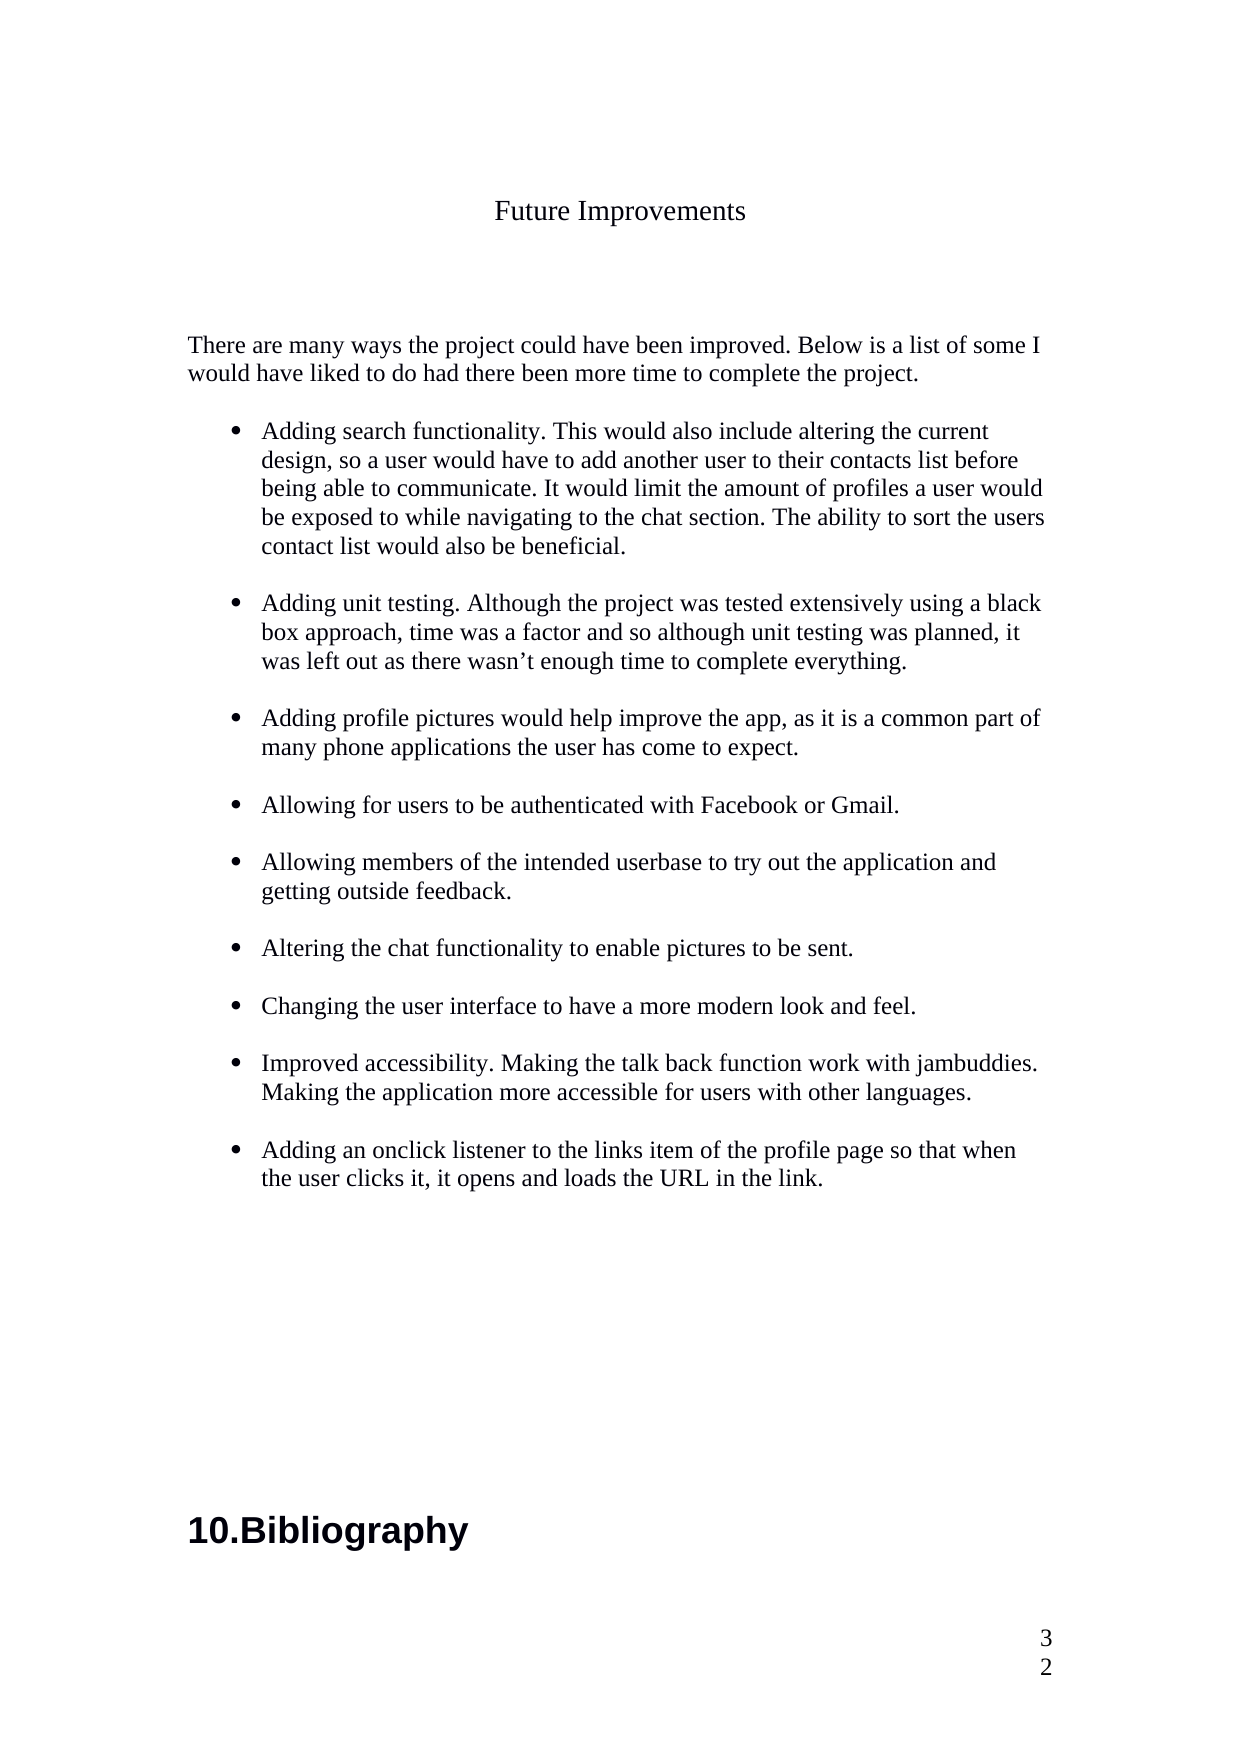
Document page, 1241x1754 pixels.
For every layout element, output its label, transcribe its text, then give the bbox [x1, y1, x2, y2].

list Adding profile pictures would help improve the app, as it is a common part of many phone applications the user has come to expect. [232, 703, 1053, 761]
list Improved accessibility. Making the talk back function work with jambuddies. Making the application more accessible for users with other languages. [232, 1048, 1053, 1106]
list Adding search functionality. This would also include altering the current design, so a user would have to add another user to their contacts list before being able to communicate. It would limit the amount of profiles a user would be exposed to while navigating to the chat section. The ability to sort the users contact list would also be beneficial. [232, 416, 1053, 560]
text Future Improvements [187, 193, 1053, 227]
list Altering the chat functionality to enable pictures to be sent. [232, 933, 1053, 962]
subtitle 10.Bibliography [187, 1508, 1053, 1552]
list Changing the user interface to have a more modern look and feel. [232, 991, 1053, 1020]
list Adding an onclick listener to the links item of the profile page so that when the user clicks it, it opens and loads the URL in the link. [232, 1135, 1053, 1192]
list Allowing for users to be authenticated with Facebook or Gmail. [232, 790, 1053, 818]
list Allowing members of the intended userbase to try out the application and getting outside feedback. [232, 847, 1053, 905]
list Adding unit testing. Although the project was tested extensively using a black box approach, time was a factor and so although unit testing was planned, it was left out as there wasn’t enough time to complete everything. [232, 588, 1053, 675]
text There are many ways the project could have been improved. Below is a list of some I would have liked to do had there been more time to complete the project. [187, 330, 1053, 387]
